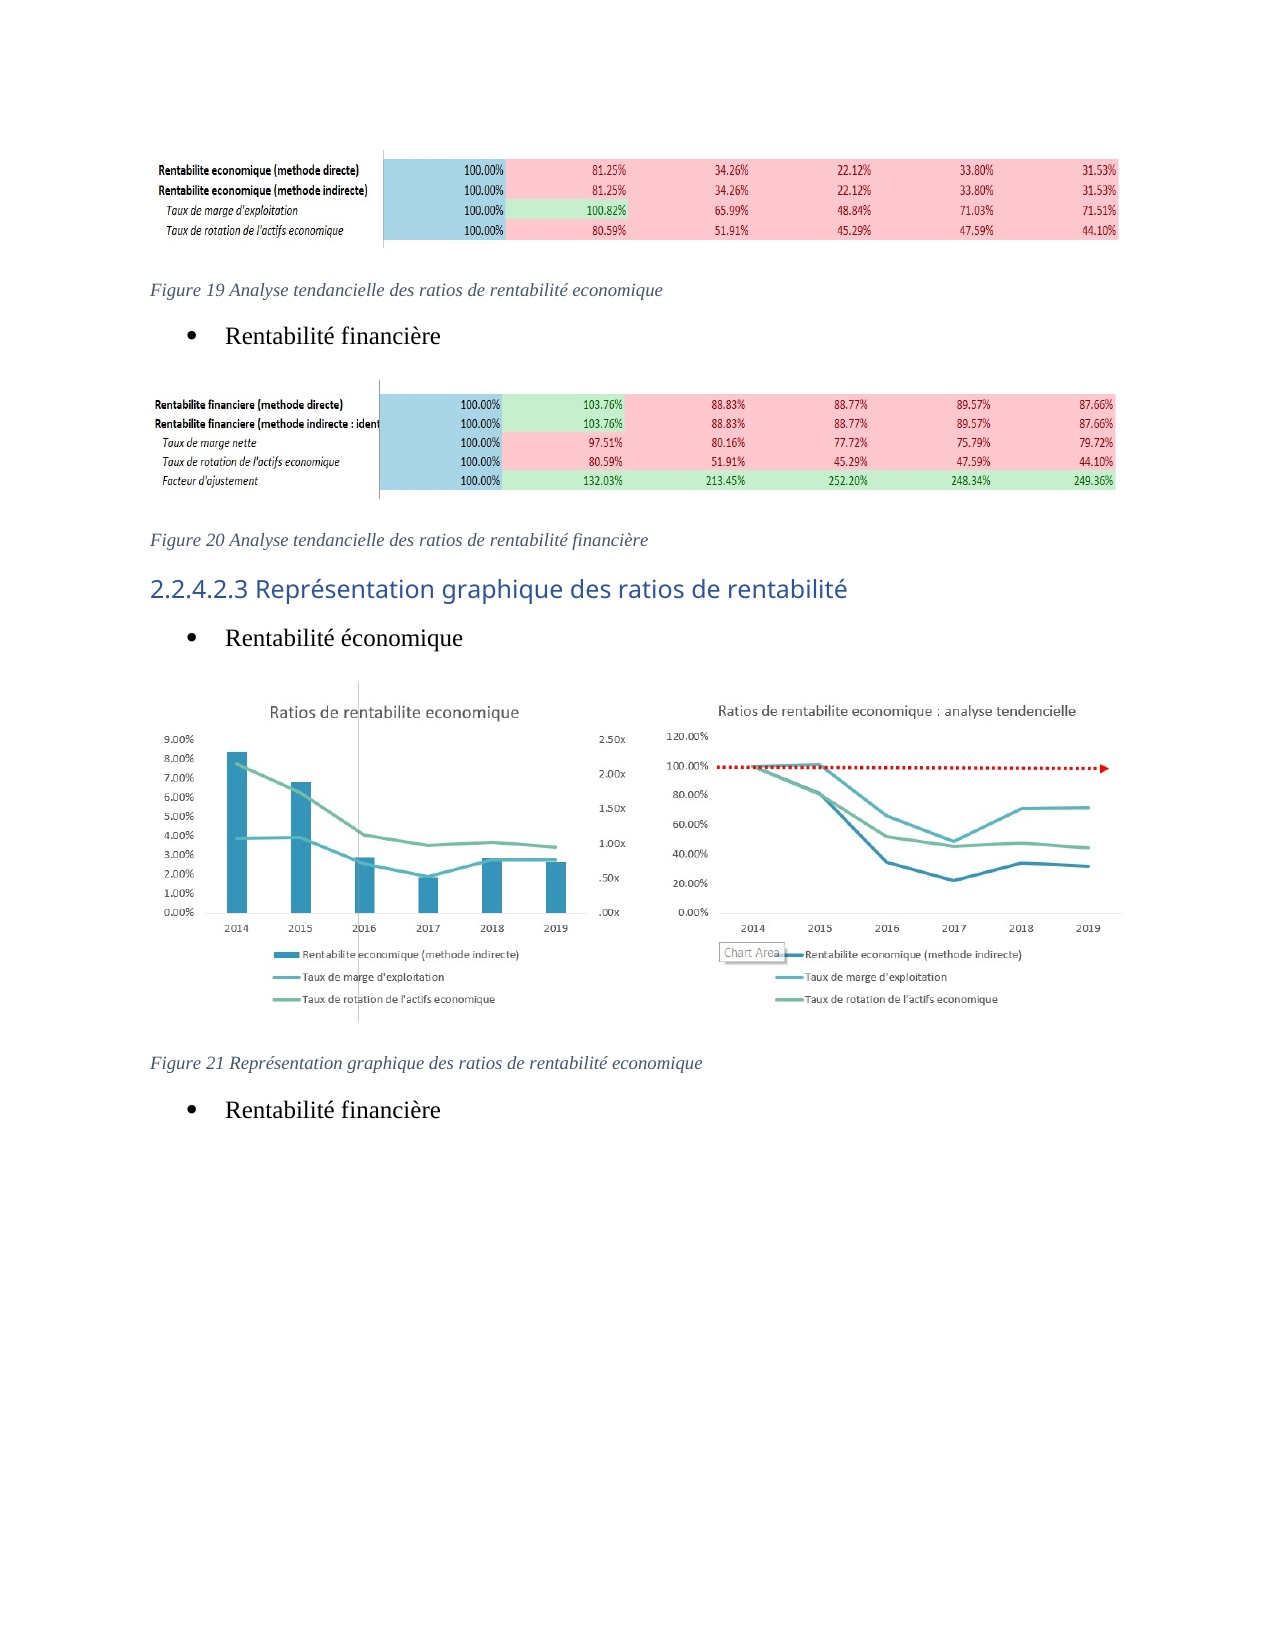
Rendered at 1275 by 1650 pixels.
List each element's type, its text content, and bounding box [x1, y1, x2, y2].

list Rentabilité économique [187, 623, 1125, 651]
text Figure 20 Analyse tendancielle des ratios de rentabilité financière [150, 529, 1125, 551]
list Rentabilité financière [187, 321, 1125, 350]
list Rentabilité financière [187, 1095, 1125, 1123]
subtitle Représentation graphique des ratios de rentabilité [150, 572, 1125, 606]
text Figure 21 Représentation graphique des ratios de rentabilité economique [150, 1052, 1125, 1074]
picture [150, 150, 1124, 248]
picture [150, 380, 1121, 499]
picture [150, 682, 1124, 1022]
text Figure 19 Analyse tendancielle des ratios de rentabilité economique [150, 278, 1125, 300]
